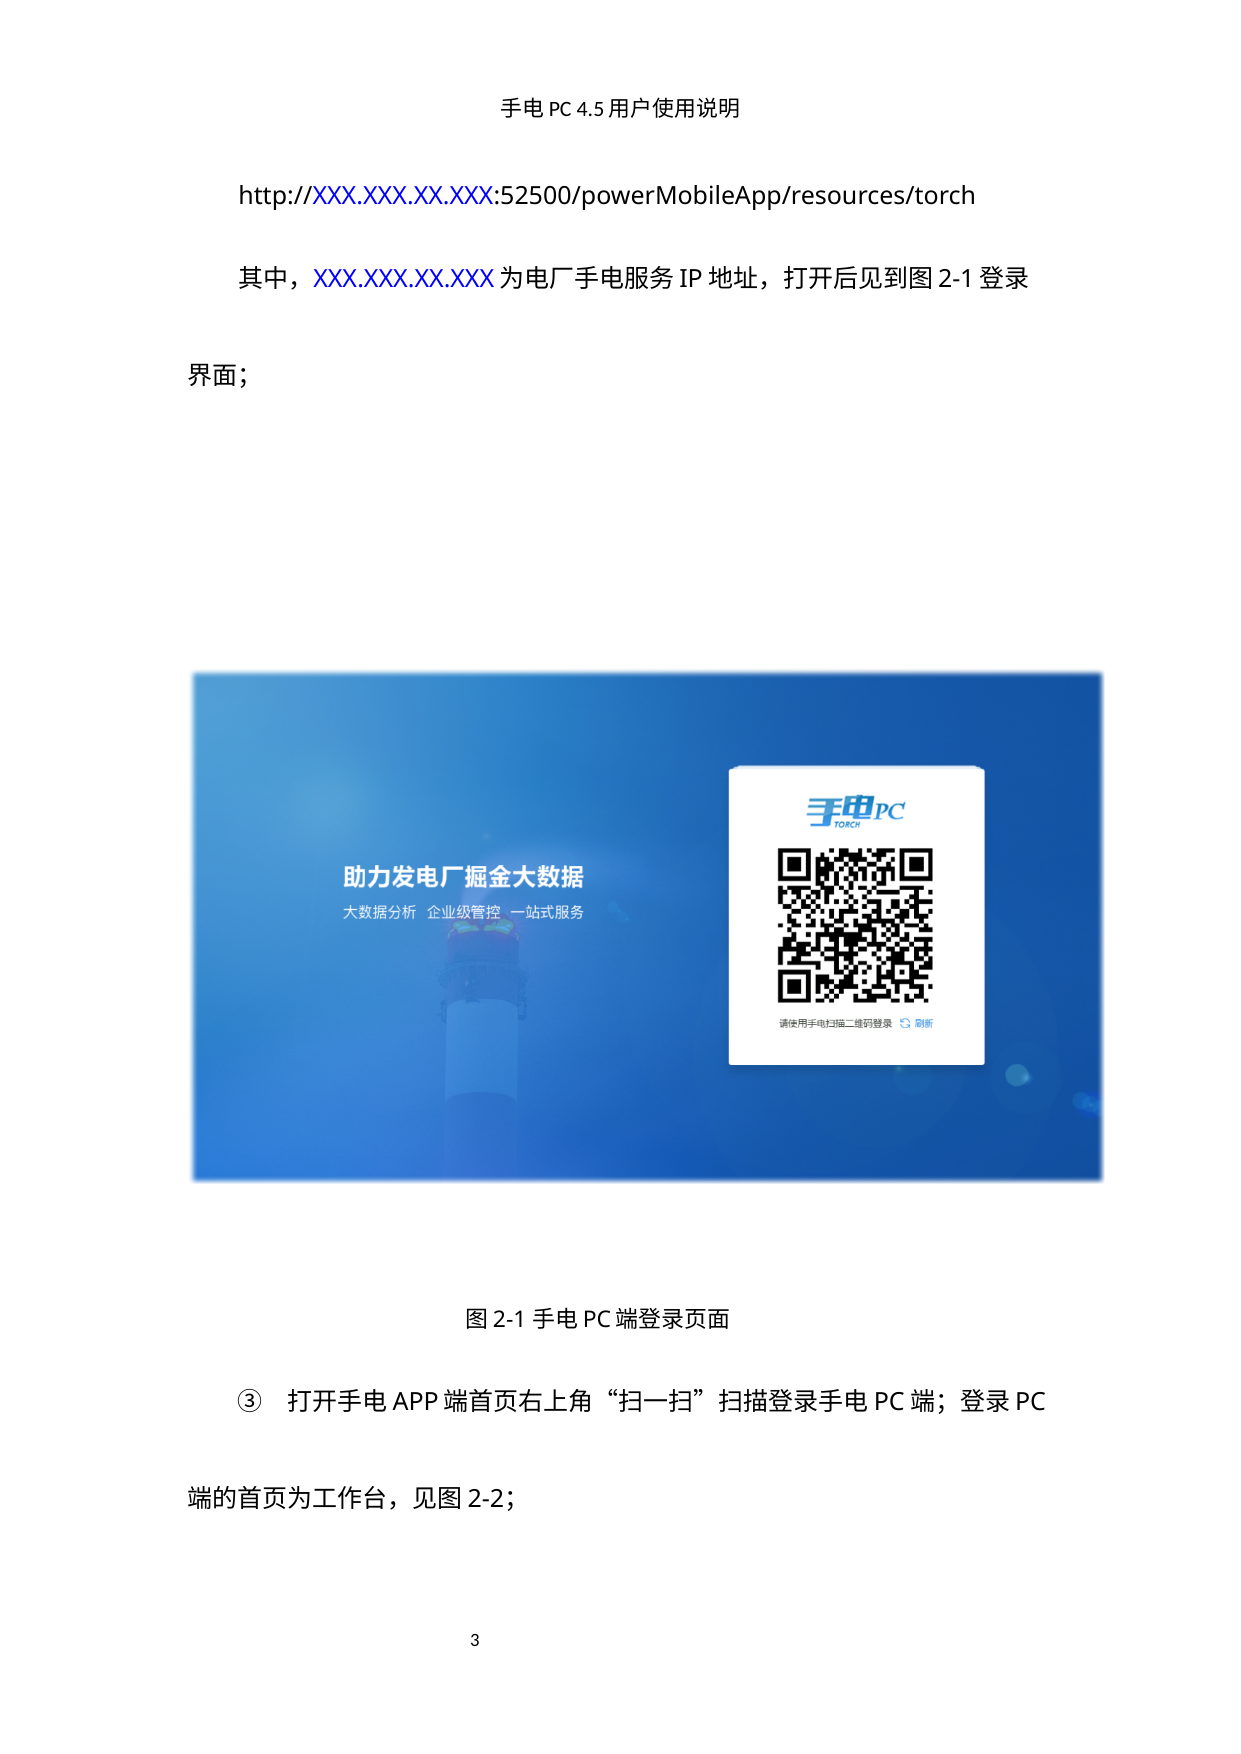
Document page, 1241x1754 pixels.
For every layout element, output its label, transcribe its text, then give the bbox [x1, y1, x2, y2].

list 打开手电APP端首页右上角“扫一扫”扫描登录手电PC端；登录PC端的首页为工作台，见图2-2； [187, 1367, 1053, 1529]
text 图2-1 手电PC端登录页面 [142, 1285, 1053, 1350]
picture [196, 676, 1098, 1178]
text http://XXX.XXX.XX.XXX:52500/powerMobileApp/resources/torch [187, 162, 1053, 227]
